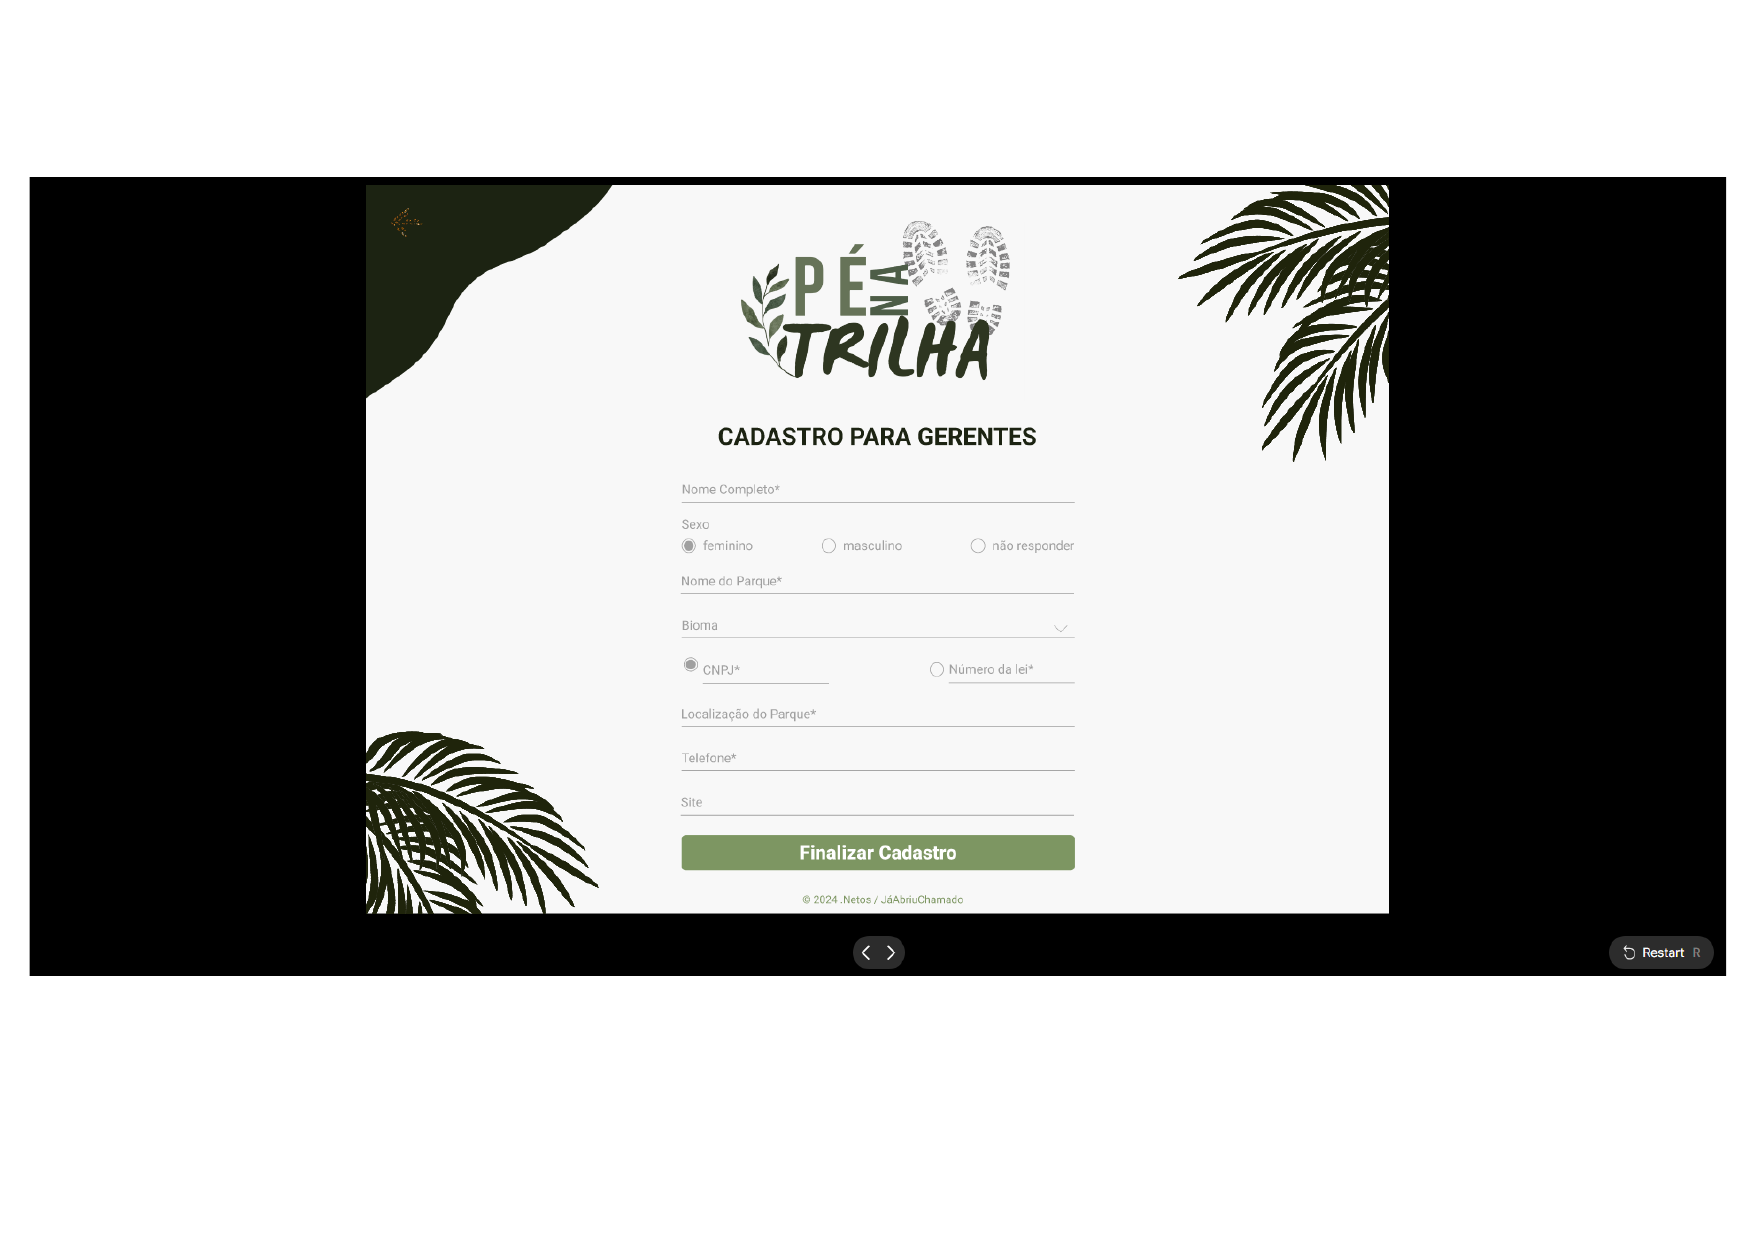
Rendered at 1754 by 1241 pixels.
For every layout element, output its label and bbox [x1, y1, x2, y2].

picture [29, 177, 1727, 976]
